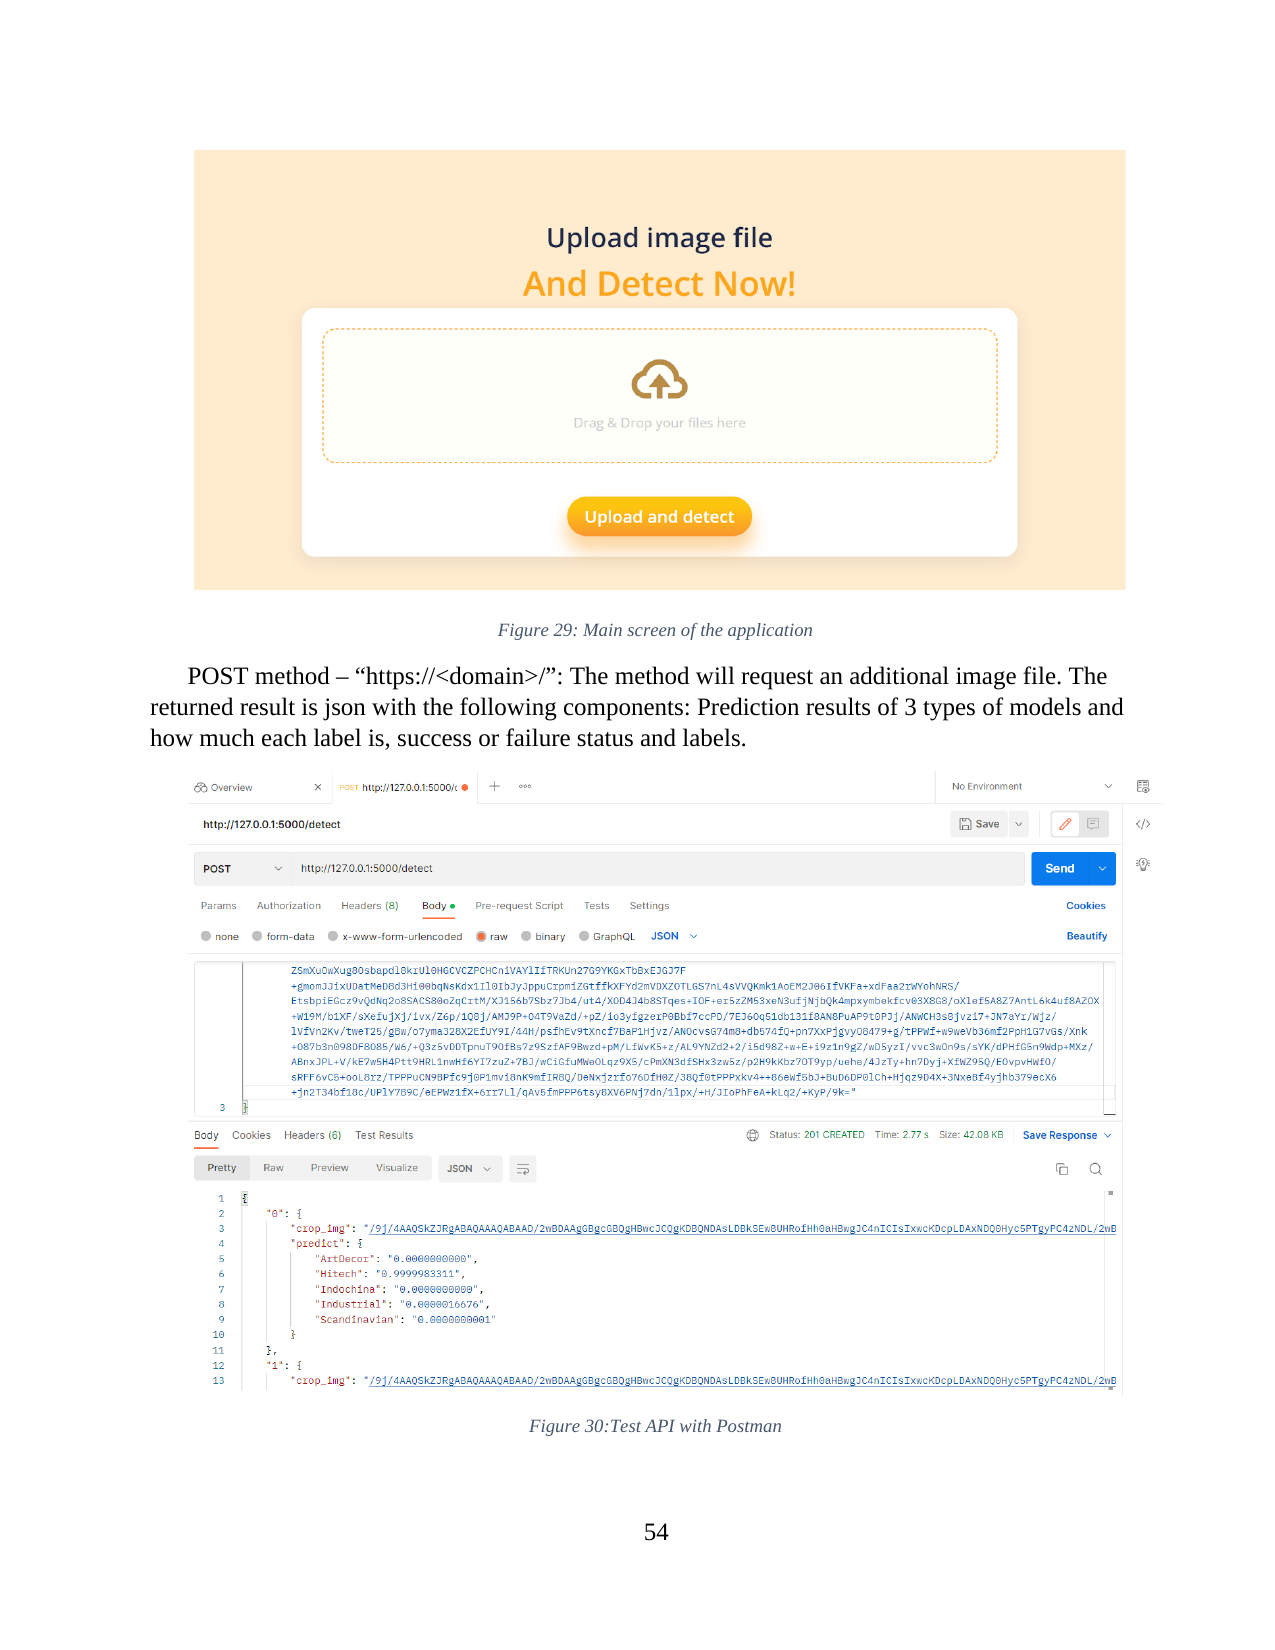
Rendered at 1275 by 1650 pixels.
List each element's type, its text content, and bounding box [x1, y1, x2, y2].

text POST method – “https://<domain>/”: The method will request an additional image file. The returned result is json with the following components: Prediction results of 3 types of models and how much each label is, success or failure status and labels. [150, 661, 1125, 752]
text Figure 30:Test API with Postman [150, 1415, 1125, 1437]
picture [187, 150, 1128, 600]
picture [187, 771, 1163, 1397]
text Figure 29: Main screen of the application [150, 619, 1125, 641]
